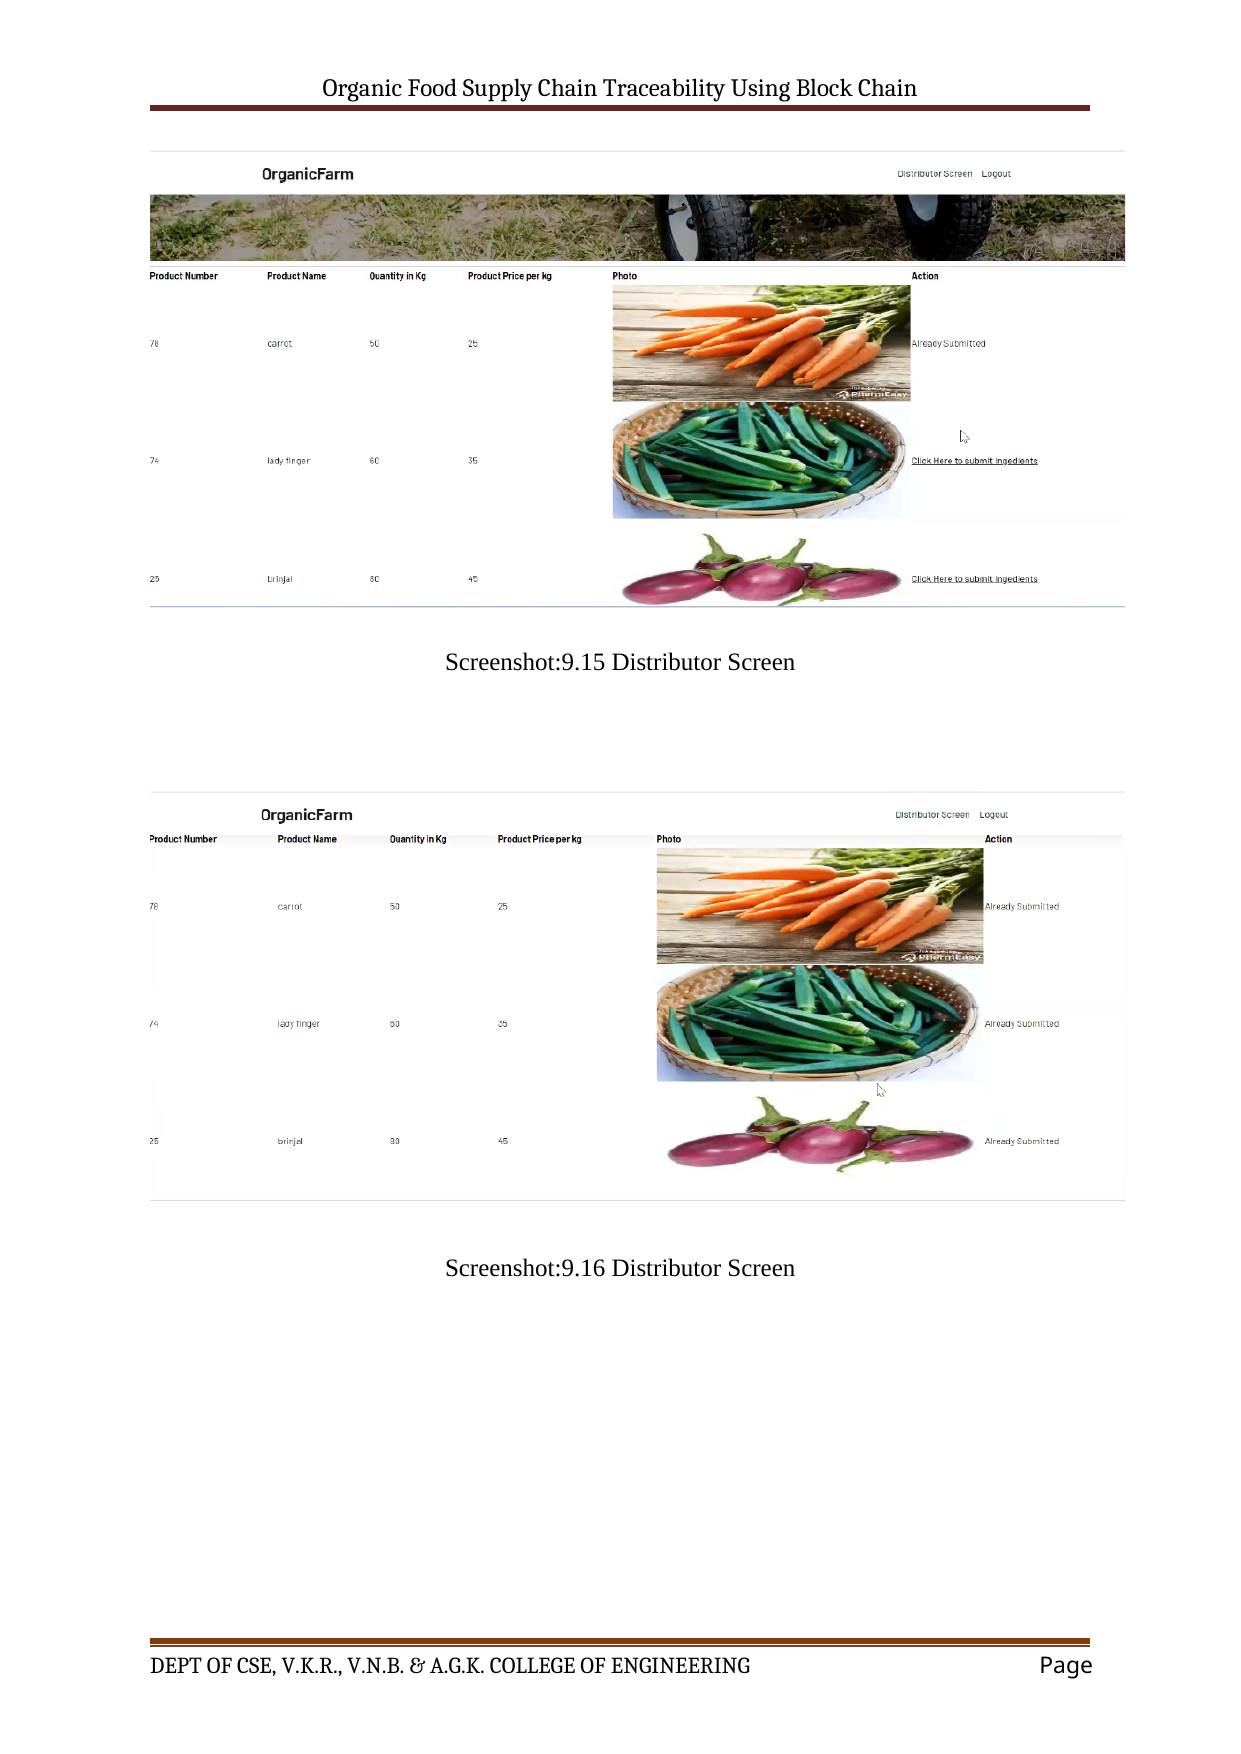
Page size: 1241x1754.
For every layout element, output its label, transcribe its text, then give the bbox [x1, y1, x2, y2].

picture [150, 790, 1125, 1239]
text Screenshot:9.15 Distributor Screen [150, 647, 1090, 675]
picture [150, 150, 1125, 608]
text Screenshot:9.16 Distributor Screen [150, 1239, 1090, 1282]
